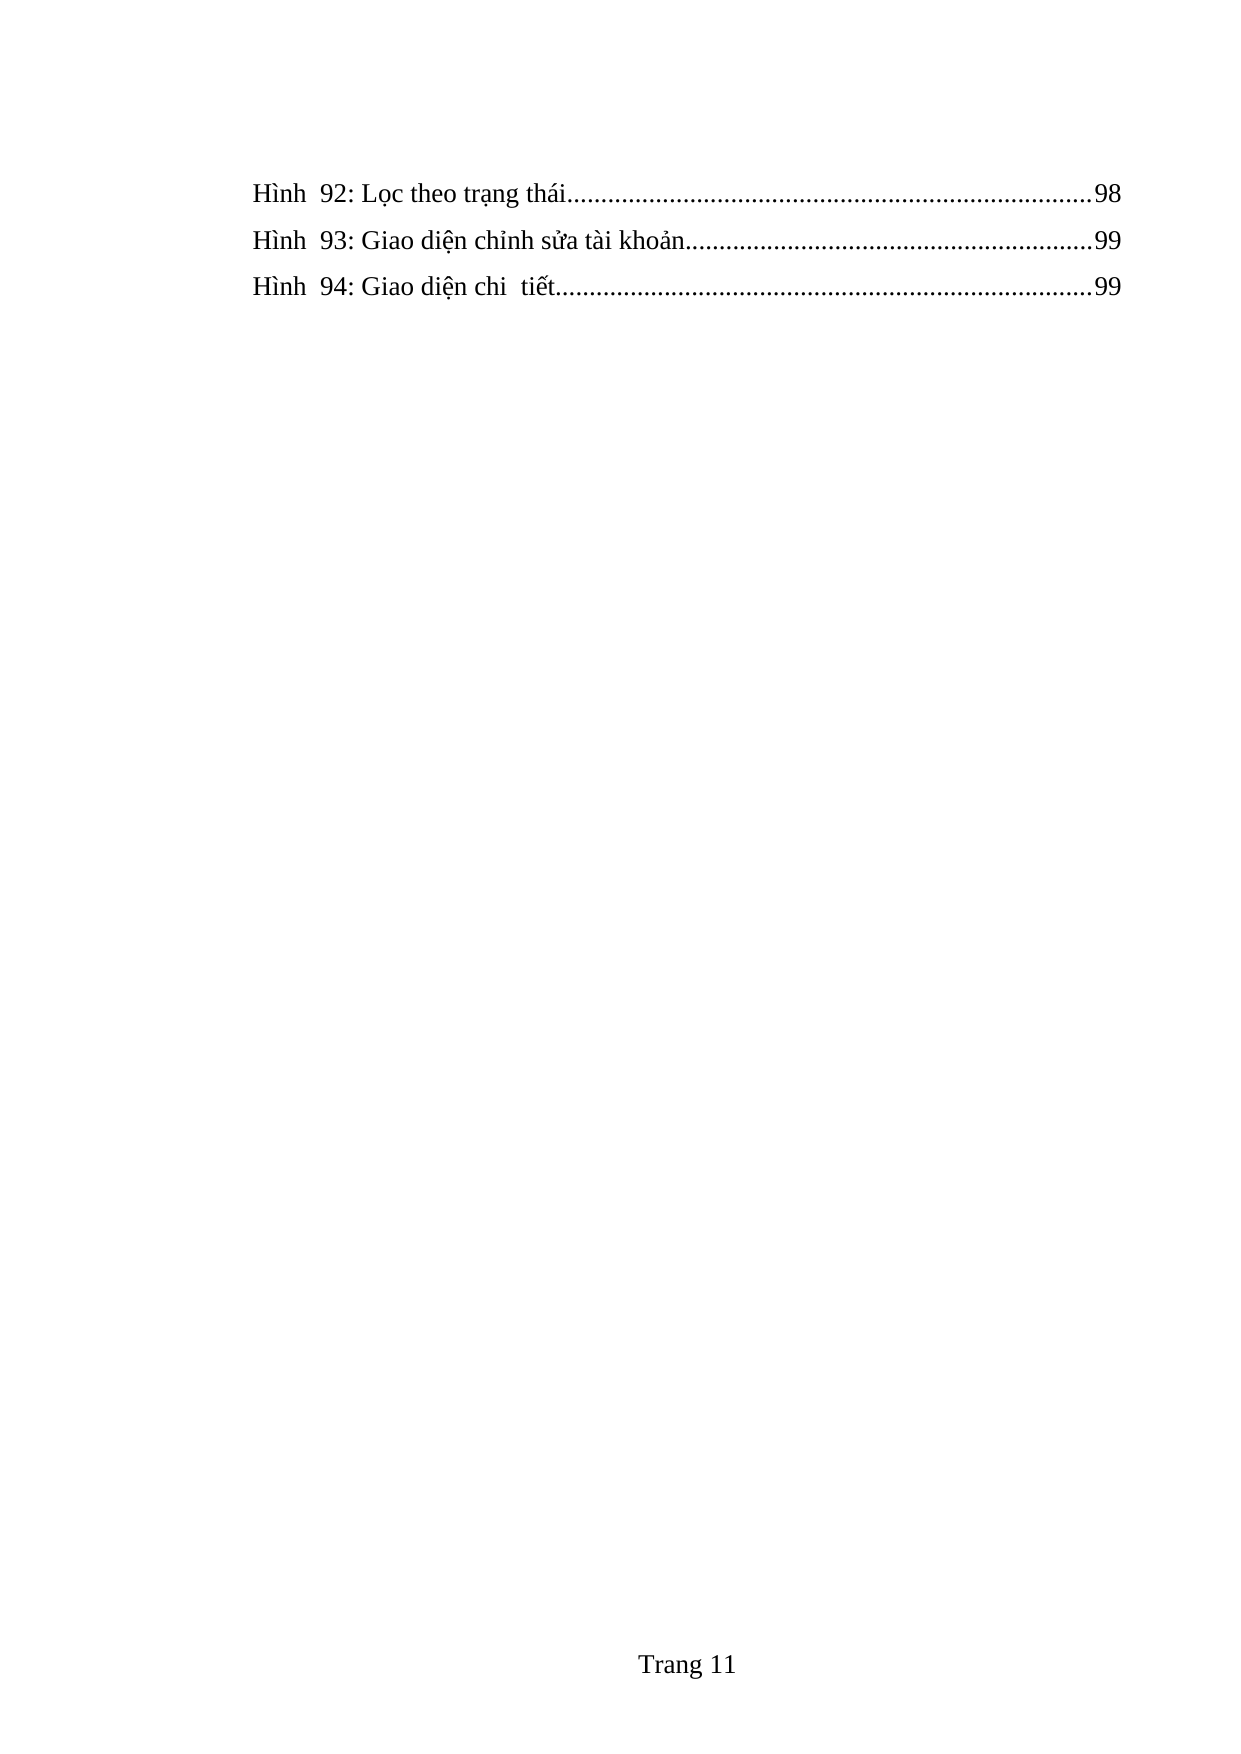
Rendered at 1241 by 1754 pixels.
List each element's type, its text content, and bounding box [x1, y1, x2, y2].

text Hình 94: Giao diện chi tiết 99 [177, 271, 1122, 302]
text Hình 92: Lọc theo trạng thái 98 [177, 177, 1122, 208]
text Hình 93: Giao diện chỉnh sửa tài khoản 99 [177, 224, 1122, 255]
